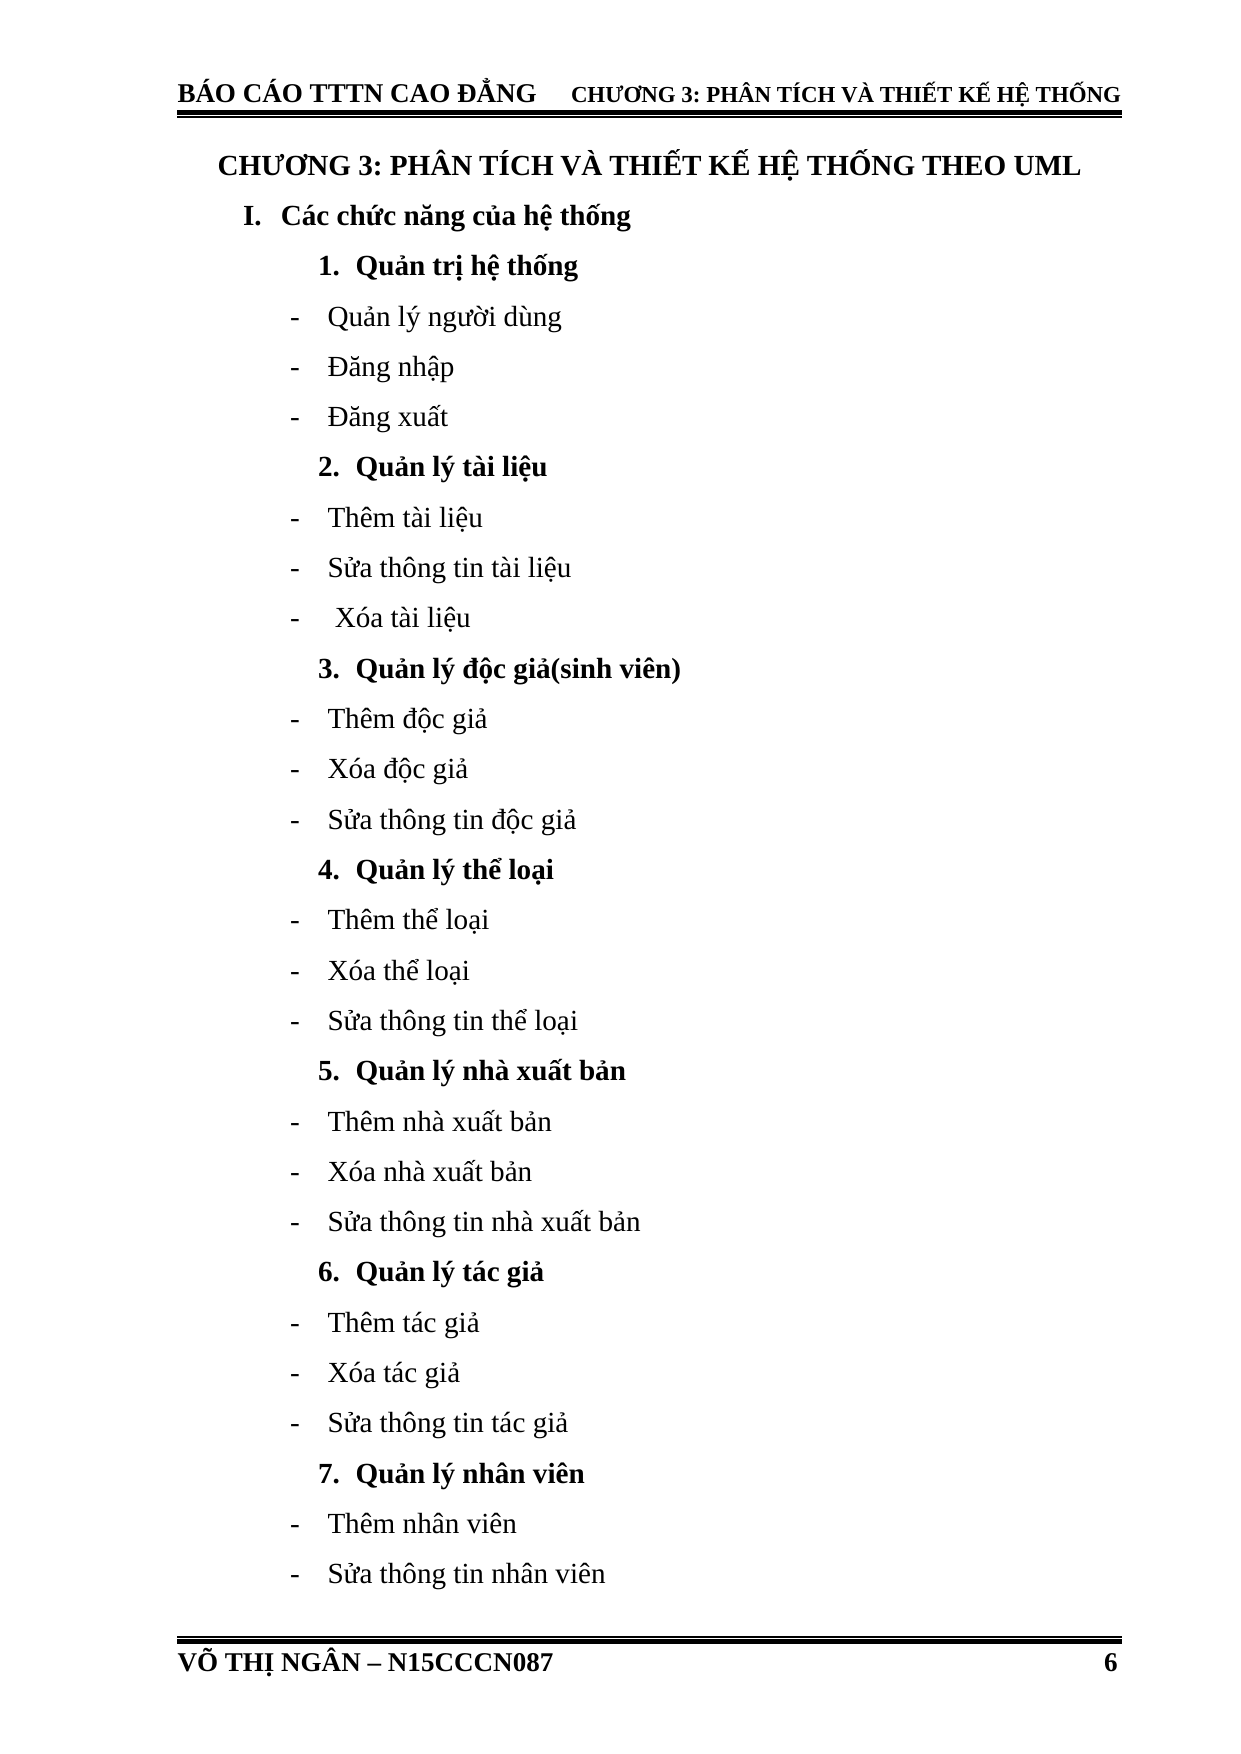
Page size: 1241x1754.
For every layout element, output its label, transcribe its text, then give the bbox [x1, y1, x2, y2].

list Sửa thông tin tác giả [290, 1406, 1122, 1439]
list Các chức năng của hệ thống [243, 198, 1122, 232]
list Quản lý độc giả(sinh viên) [318, 651, 1122, 684]
list Sửa thông tin nhà xuất bản [290, 1204, 1122, 1238]
list Thêm tài liệu [290, 500, 1122, 533]
list Quản lý nhân viên [318, 1456, 1122, 1489]
list Sửa thông tin thể loại [290, 1003, 1122, 1037]
list Sửa thông tin độc giả [290, 802, 1122, 835]
list Xóa nhà xuất bản [290, 1154, 1122, 1187]
list Quản lý tác giả [318, 1254, 1122, 1288]
list Thêm nhà xuất bản [290, 1104, 1122, 1137]
list Đăng nhập [290, 349, 1122, 382]
list Xóa tài liệu [290, 601, 1122, 634]
list Thêm tác giả [290, 1305, 1122, 1338]
list Thêm độc giả [290, 701, 1122, 735]
list Đăng xuất [290, 399, 1122, 433]
list Sửa thông tin nhân viên [290, 1556, 1122, 1590]
subtitle CHƯƠNG 3: PHÂN TÍCH VÀ THIẾT KẾ HỆ THỐNG THEO UML [177, 148, 1122, 181]
list Xóa thể loại [290, 953, 1122, 986]
list Xóa tác giả [290, 1355, 1122, 1389]
list Thêm nhân viên [290, 1506, 1122, 1540]
list Quản lý tài liệu [318, 449, 1122, 483]
list Sửa thông tin tài liệu [290, 550, 1122, 584]
list Thêm thể loại [290, 902, 1122, 936]
list Quản trị hệ thống [318, 248, 1122, 282]
list Quản lý người dùng [290, 299, 1122, 332]
list Quản lý nhà xuất bản [318, 1053, 1122, 1087]
list Quản lý thể loại [318, 852, 1122, 886]
list Xóa độc giả [290, 751, 1122, 785]
